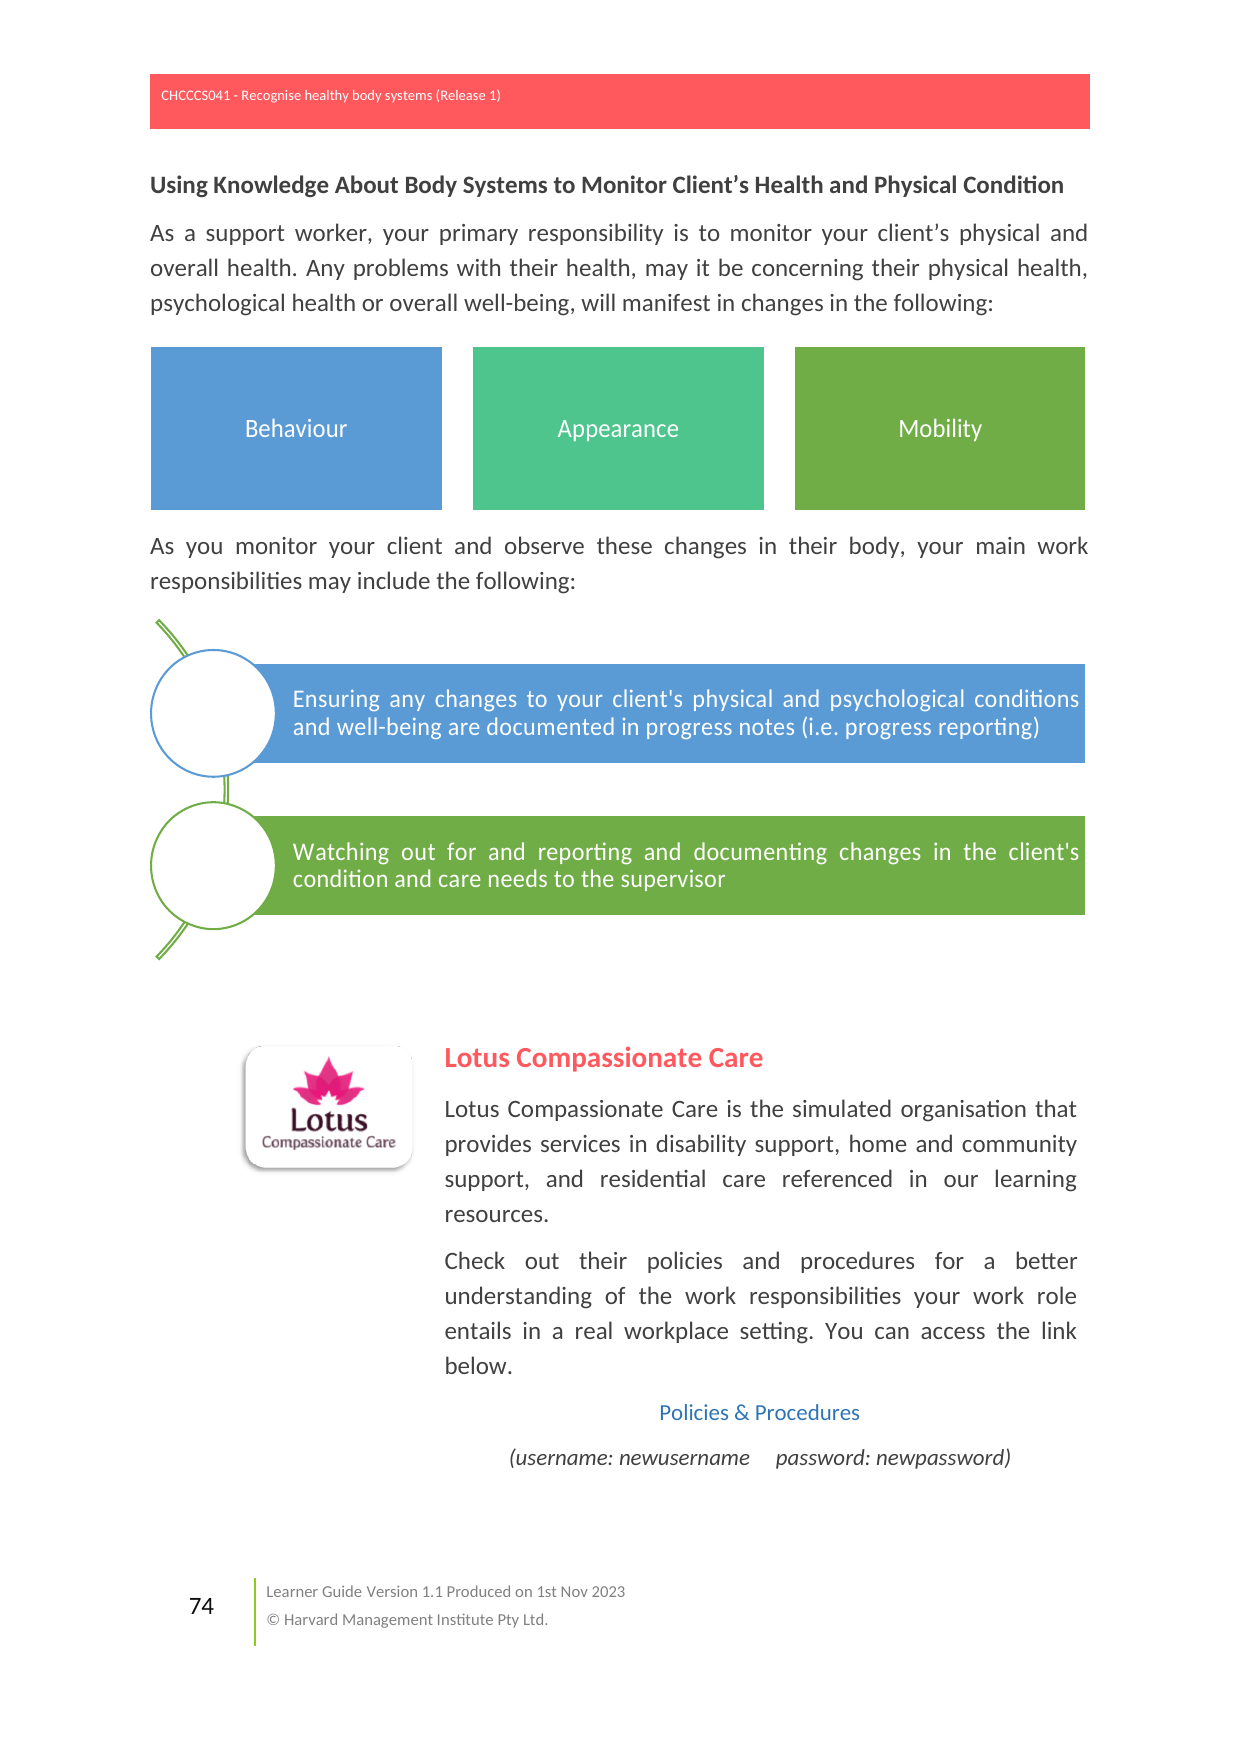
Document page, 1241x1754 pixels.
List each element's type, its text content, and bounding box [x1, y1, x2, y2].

text As a support worker, your primary responsibility is to monitor your client’s physical and overall health. Any problems with their health, may it be concerning their physical health, psychological health or overall well-being, will manifest in changes in the following: [150, 217, 1090, 317]
table_header Lotus Compassionate Care Lotus Compassionate Care is the simulated organisation that provides services in disability support, home and community support, and residential care referenced in our learning resources. Check out their policies and procedures for a better understanding of the work responsibilities your work role entails in a real workplace setting. You can access the link below. Policies & Procedures (username: newusername password: newpassword) [430, 1027, 1089, 1487]
picture [234, 1039, 419, 1179]
text As you monitor your client and observe these changes in their body, your main work responsibilities may include the following: [150, 530, 1090, 596]
text Using Knowledge About Body Systems to Monitor Client’s Health and Physical Condition [150, 169, 1090, 200]
table_header [223, 1027, 430, 1487]
